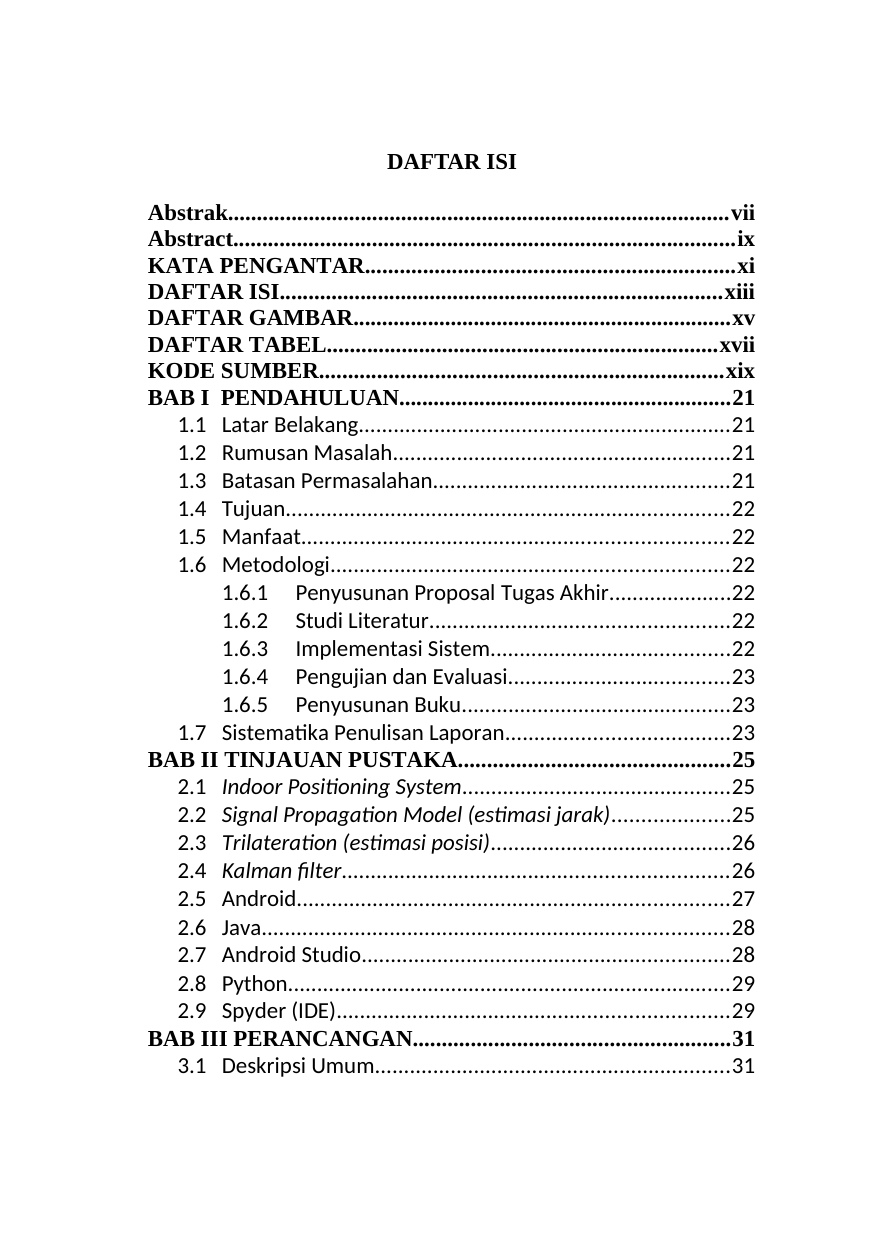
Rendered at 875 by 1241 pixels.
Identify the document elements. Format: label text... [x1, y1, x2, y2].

text 1.6.5 Penyusunan Buku 23 [222, 690, 756, 718]
text 2.9 Spyder (IDE) 29 [177, 997, 756, 1025]
text 2.5 Android 27 [177, 884, 756, 913]
text DAFTAR ISI xiii [148, 278, 756, 304]
subtitle DAFTAR ISI [148, 148, 756, 174]
text 2.3 Trilateration (estimasi posisi) 26 [177, 828, 756, 857]
text 1.2 Rumusan Masalah 21 [177, 438, 756, 466]
text 2.2 Signal Propagation Model (estimasi jarak) 25 [177, 801, 756, 828]
text 1.3 Batasan Permasalahan 21 [177, 466, 756, 494]
text KATA PENGANTAR xi [148, 252, 756, 278]
text 2.8 Python 29 [177, 969, 756, 997]
text 3.1 Deskripsi Umum 31 [177, 1051, 756, 1079]
text Abstrak vii [148, 199, 756, 225]
text 1.7 Sistematika Penulisan Laporan 23 [177, 718, 756, 746]
text 1.6.3 Implementasi Sistem 22 [222, 634, 756, 662]
text 1.5 Manfaat 22 [177, 522, 756, 550]
text BAB III PERANCANGAN 31 [148, 1025, 756, 1051]
text 1.1 Latar Belakang 21 [177, 410, 756, 438]
text 1.6.2 Studi Literatur 22 [222, 606, 756, 634]
text BAB II TINJAUAN PUSTAKA 25 [148, 746, 756, 772]
text 1.6 Metodologi 22 [177, 550, 756, 578]
text 1.4 Tujuan 22 [177, 494, 756, 522]
text 2.6 Java 28 [177, 913, 756, 941]
text 2.7 Android Studio 28 [177, 941, 756, 969]
text BAB I PENDAHULUAN 21 [148, 383, 756, 410]
text 2.1 Indoor Positioning System 25 [177, 772, 756, 801]
text 1.6.4 Pengujian dan Evaluasi 23 [222, 662, 756, 690]
text KODE SUMBER xix [148, 357, 756, 383]
text DAFTAR TABEL xvii [148, 331, 756, 357]
text DAFTAR GAMBAR xv [148, 304, 756, 331]
text Abstract ix [148, 225, 756, 252]
text 1.6.1 Penyusunan Proposal Tugas Akhir 22 [222, 578, 756, 606]
text 2.4 Kalman filter 26 [177, 857, 756, 884]
